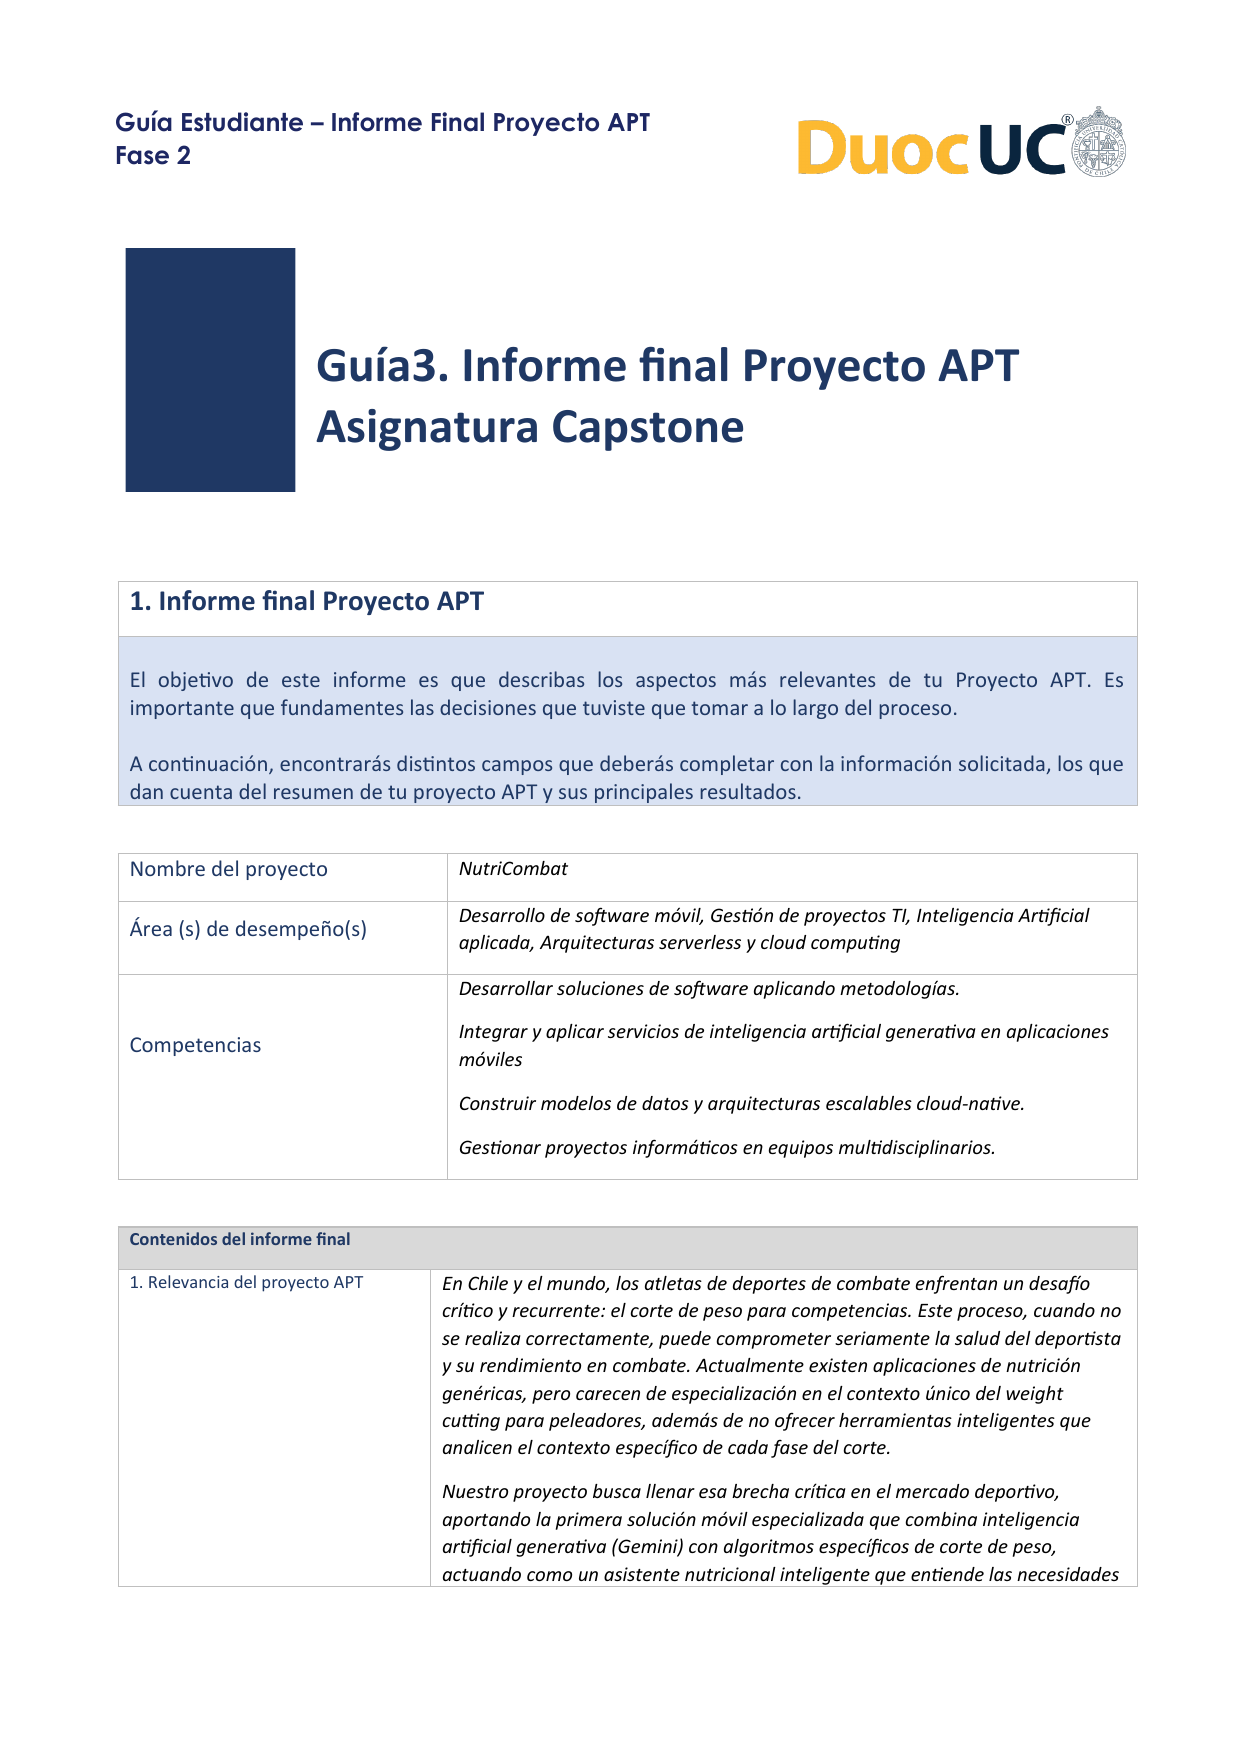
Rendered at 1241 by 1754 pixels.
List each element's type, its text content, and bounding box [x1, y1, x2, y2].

table_header 1. Informe final Proyecto APT [119, 582, 1137, 636]
picture [798, 106, 1126, 177]
table_header Nombre del proyecto [119, 854, 447, 901]
table_cell El objetivo de este informe es que describas los aspectos más relevantes de tu Proyecto APT. Es importante que fundamentes las decisiones que tuviste que tomar a lo largo del proceso. A continuación, encontrarás distintos campos que deberás completar con la información solicitada, los que dan cuenta del resumen de tu proyecto APT y sus principales resultados. [119, 637, 1137, 805]
table_cell Desarrollar soluciones de software aplicando metodologías. Integrar y aplicar servicios de inteligencia artificial generativa en aplicaciones móviles Construir modelos de datos y arquitecturas escalables cloud-native. Gestionar proyectos informáticos en equipos multidisciplinarios. [448, 975, 1137, 1178]
table_cell Área (s) de desempeño(s) [119, 902, 447, 974]
table_cell Competencias [119, 975, 447, 1178]
table_header Contenidos del informe final [119, 1228, 1137, 1269]
table_cell Desarrollo de software móvil, Gestión de proyectos TI, Inteligencia Artificial aplicada, Arquitecturas serverless y cloud computing [448, 902, 1137, 974]
table_header NutriCombat [448, 854, 1137, 901]
table_cell 1. Relevancia del proyecto APT [119, 1270, 430, 1586]
